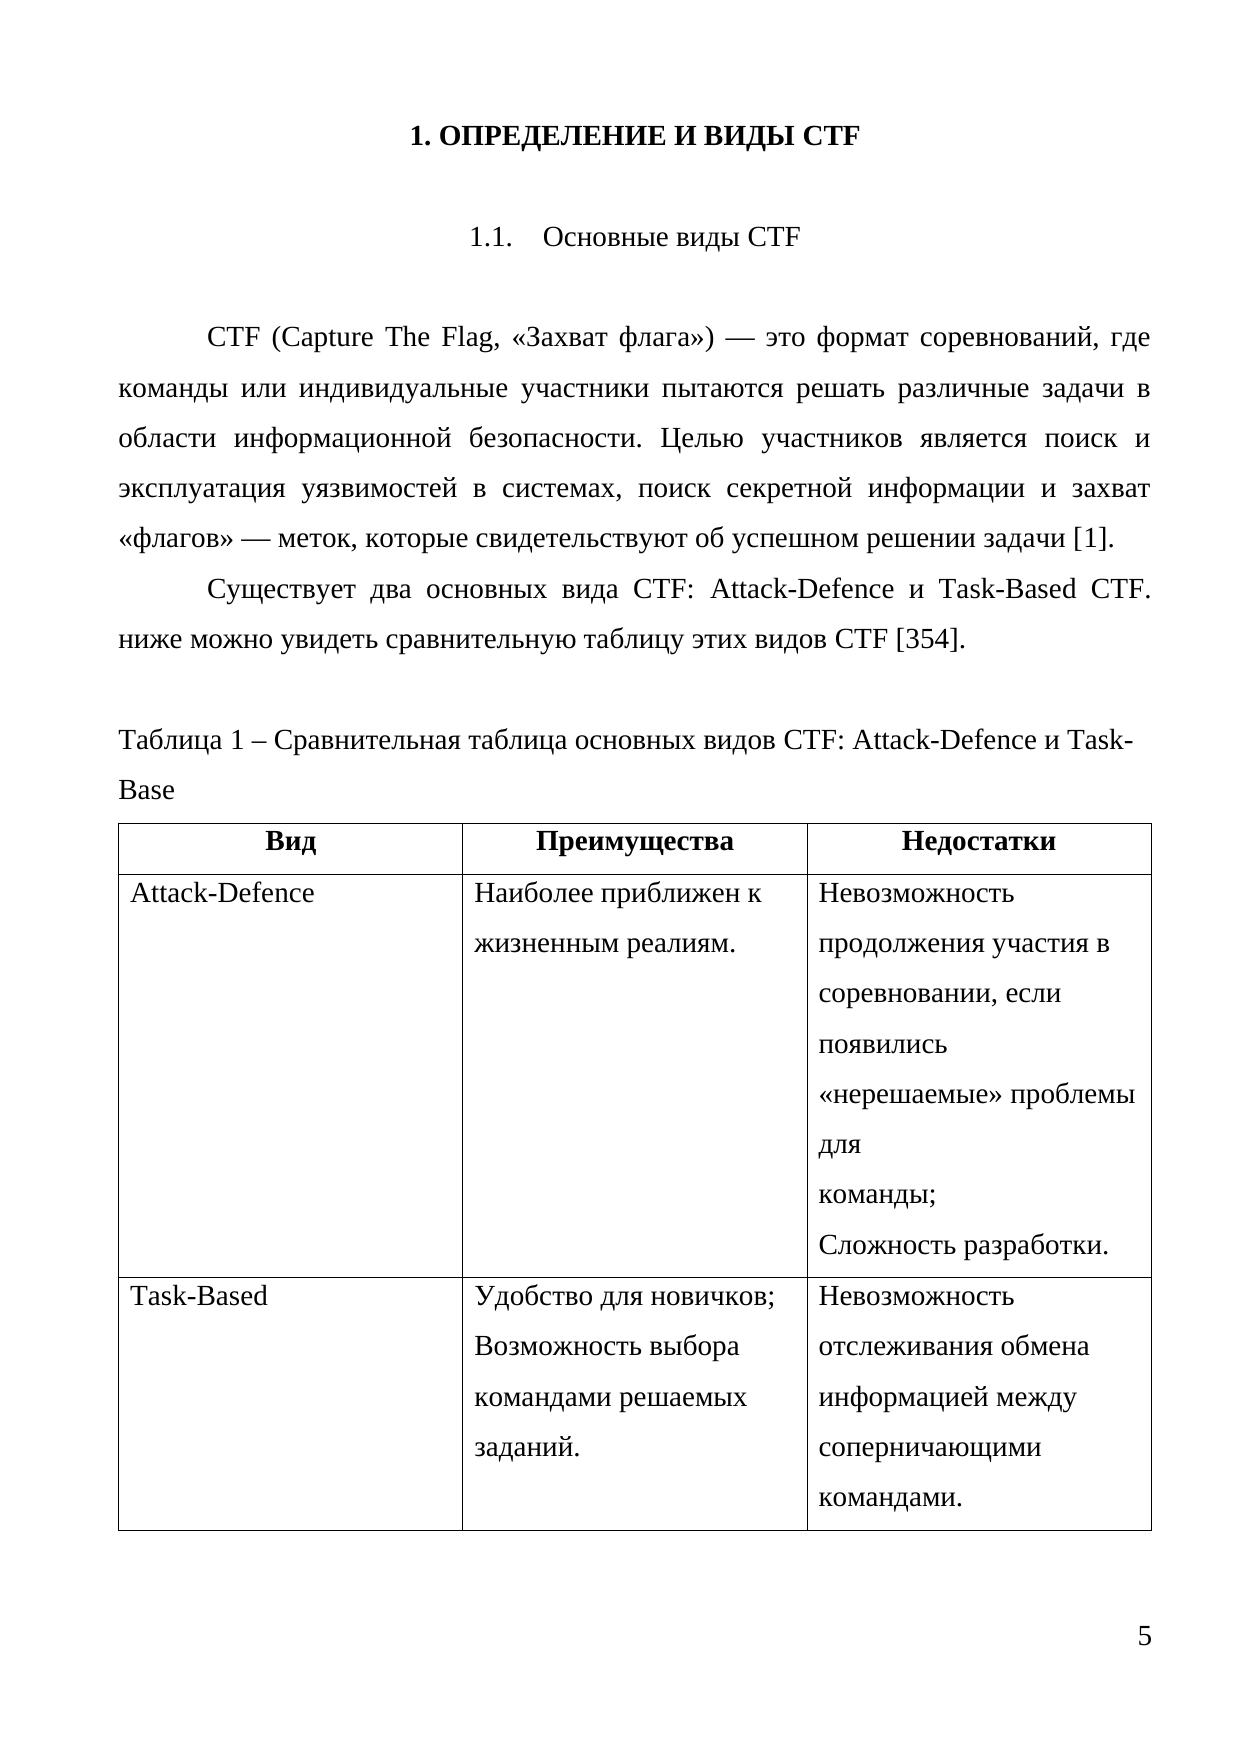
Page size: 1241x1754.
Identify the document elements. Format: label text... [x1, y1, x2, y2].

text Существует два основных вида CTF: Attack-Defence и Task-Based CTF. Ниже можно увидеть сравнительную таблицу этих видов CTF [4]. [118, 571, 1152, 655]
table_cell Удобство для новичков; Возможность выбора командами решаемых заданий. [463, 1278, 807, 1530]
table_cell Attack-Defence [119, 875, 462, 1277]
table_header Недостатки [808, 824, 1151, 874]
table_cell Невозможность продолжения участия в соревновании, если появились «нерешаемые» проблемы для команды; Сложность разработки. [808, 875, 1151, 1277]
text CTF (Capture The Flag, «Захват флага») — это формат соревнований, где команды или индивидуальные участники пытаются решать различные задачи в области информационной безопасности. Целью участников является поиск и эксплуатация уязвимостей в системах, поиск секретной информации и захват «флагов» — меток, которые свидетельствуют об успешном решении задачи [1]. [118, 319, 1152, 554]
table_cell Task-Based [119, 1278, 462, 1530]
table_cell Невозможность отслеживания обмена информацией между соперничающими командами. [808, 1278, 1151, 1530]
table_cell Наиболее приближен к жизненным реалиям. [463, 875, 807, 1277]
table_header Вид [119, 824, 462, 874]
list Основные виды CTF [118, 219, 1152, 252]
list 1. ОПРЕДЕЛЕНИЕ И ВИДЫ CTF [118, 118, 1152, 152]
table_header Преимущества [463, 824, 807, 874]
